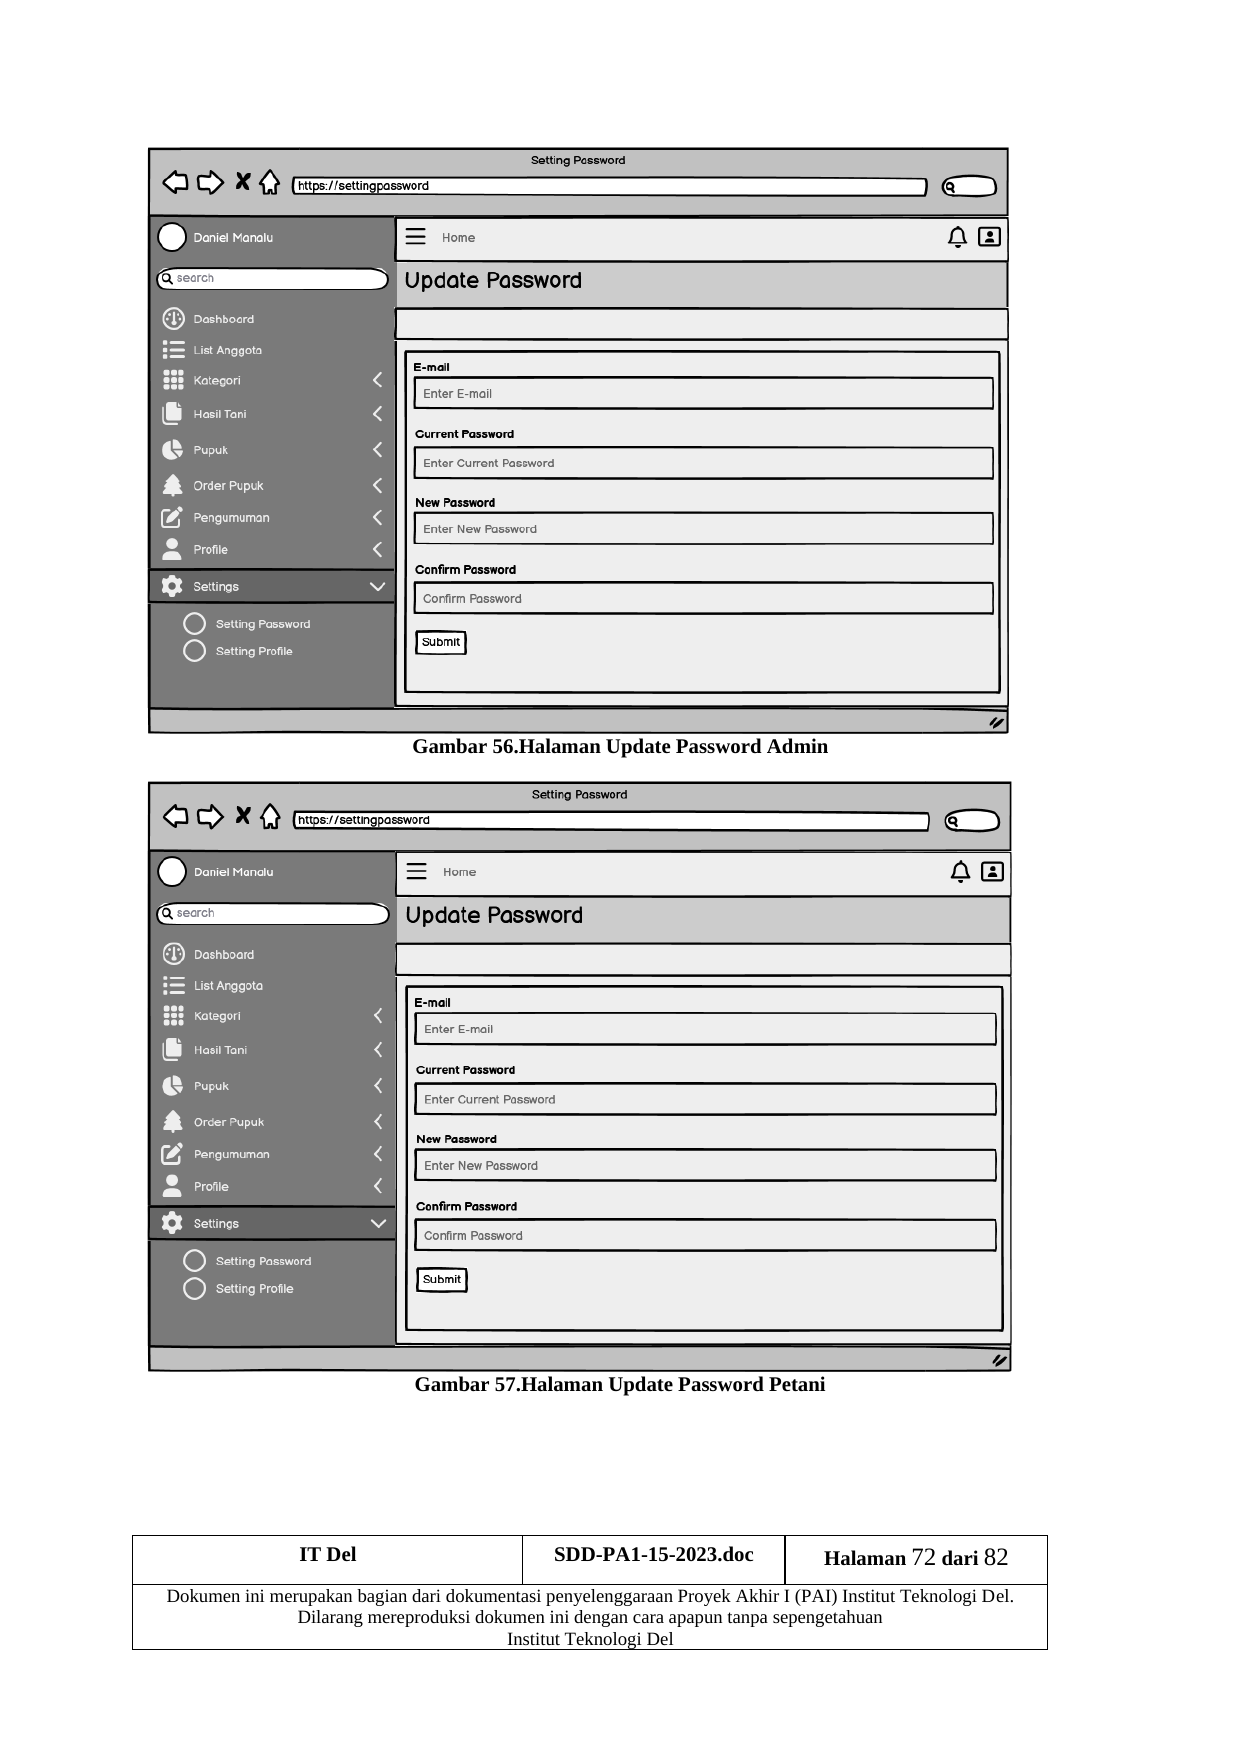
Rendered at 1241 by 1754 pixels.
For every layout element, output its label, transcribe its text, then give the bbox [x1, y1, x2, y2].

text Gambar 57.Halaman Update Password Petani [148, 1372, 1092, 1396]
text Gambar 56.Halaman Update Password Admin [148, 734, 1092, 758]
picture [147, 781, 1012, 1372]
picture [147, 147, 1009, 734]
